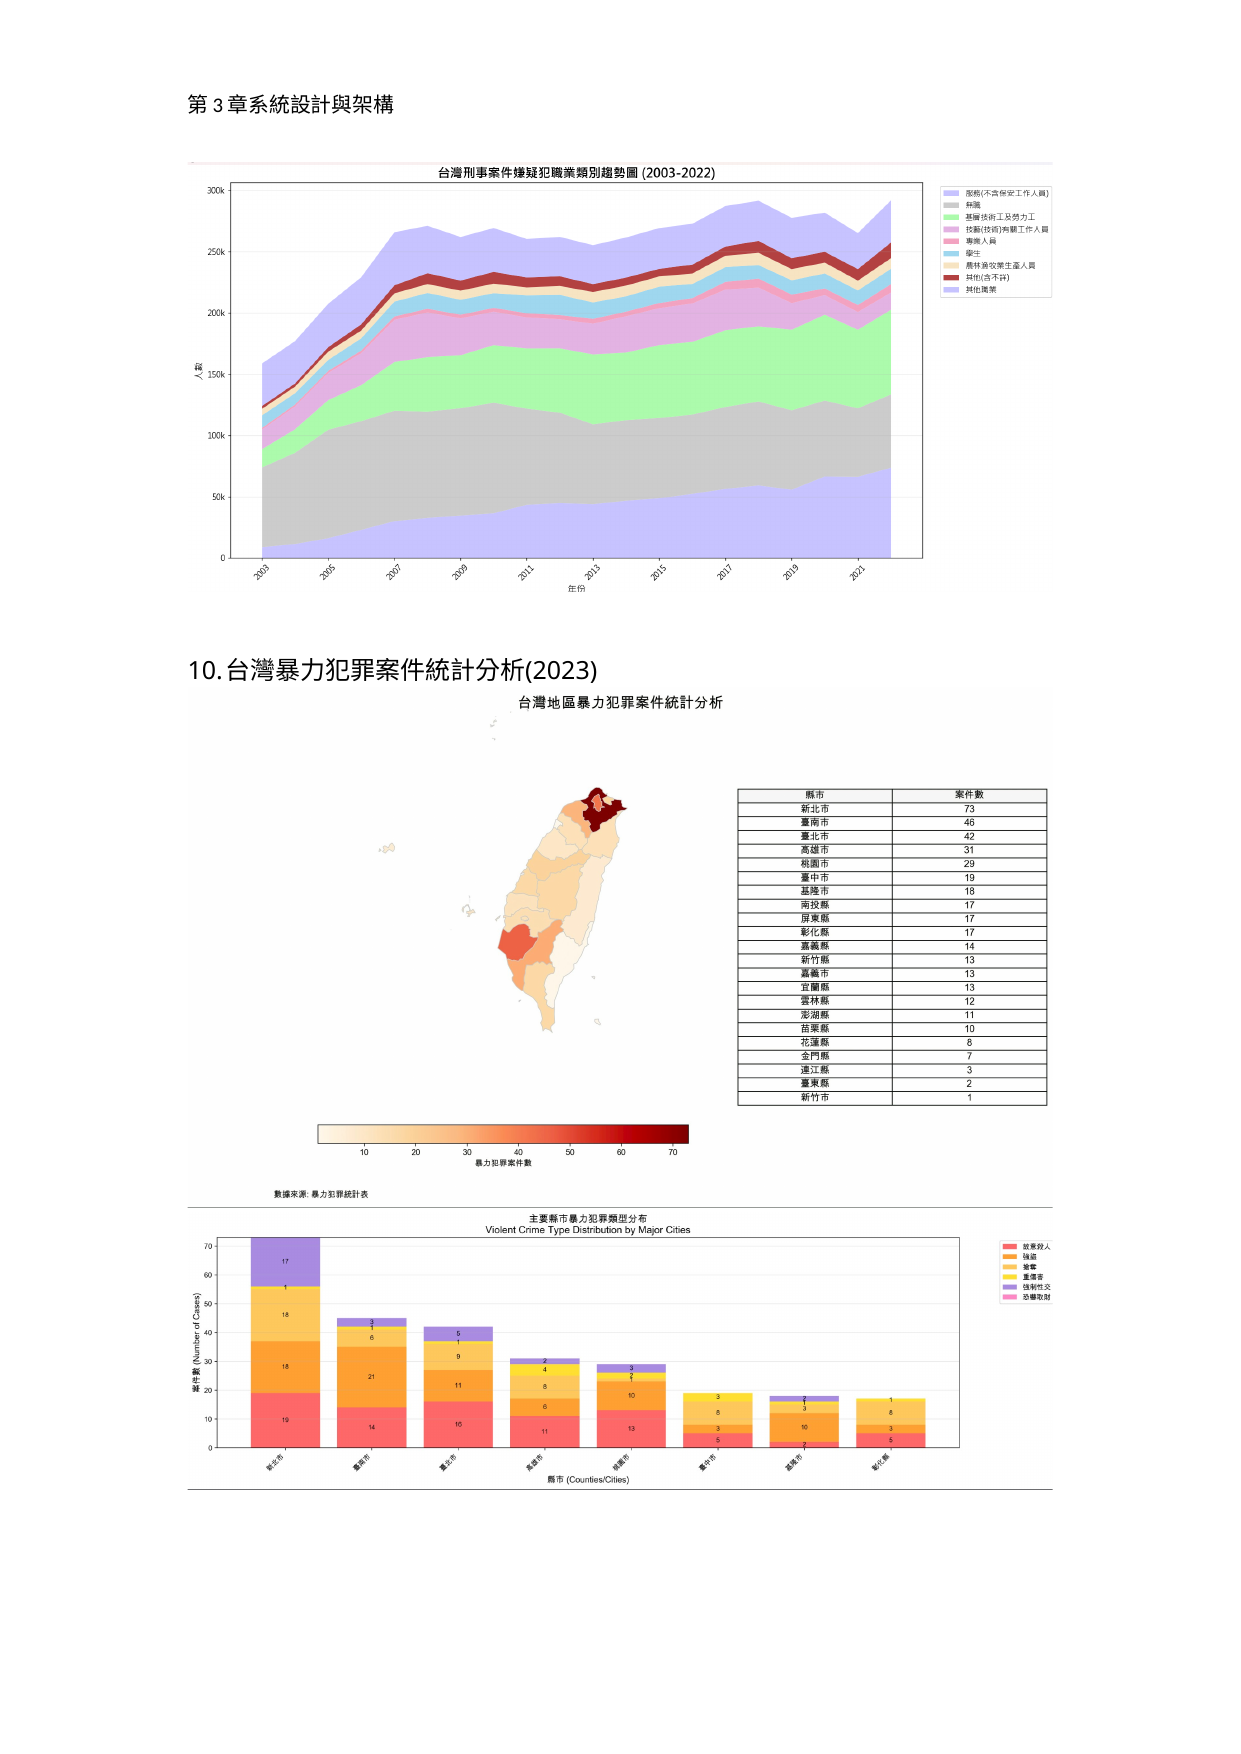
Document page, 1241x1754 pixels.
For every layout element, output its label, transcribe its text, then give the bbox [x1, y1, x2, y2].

picture [187, 687, 1053, 1208]
picture [187, 162, 1053, 592]
picture [187, 1212, 1053, 1490]
list 台灣暴力犯罪案件統計分析(2023) [187, 650, 1053, 687]
